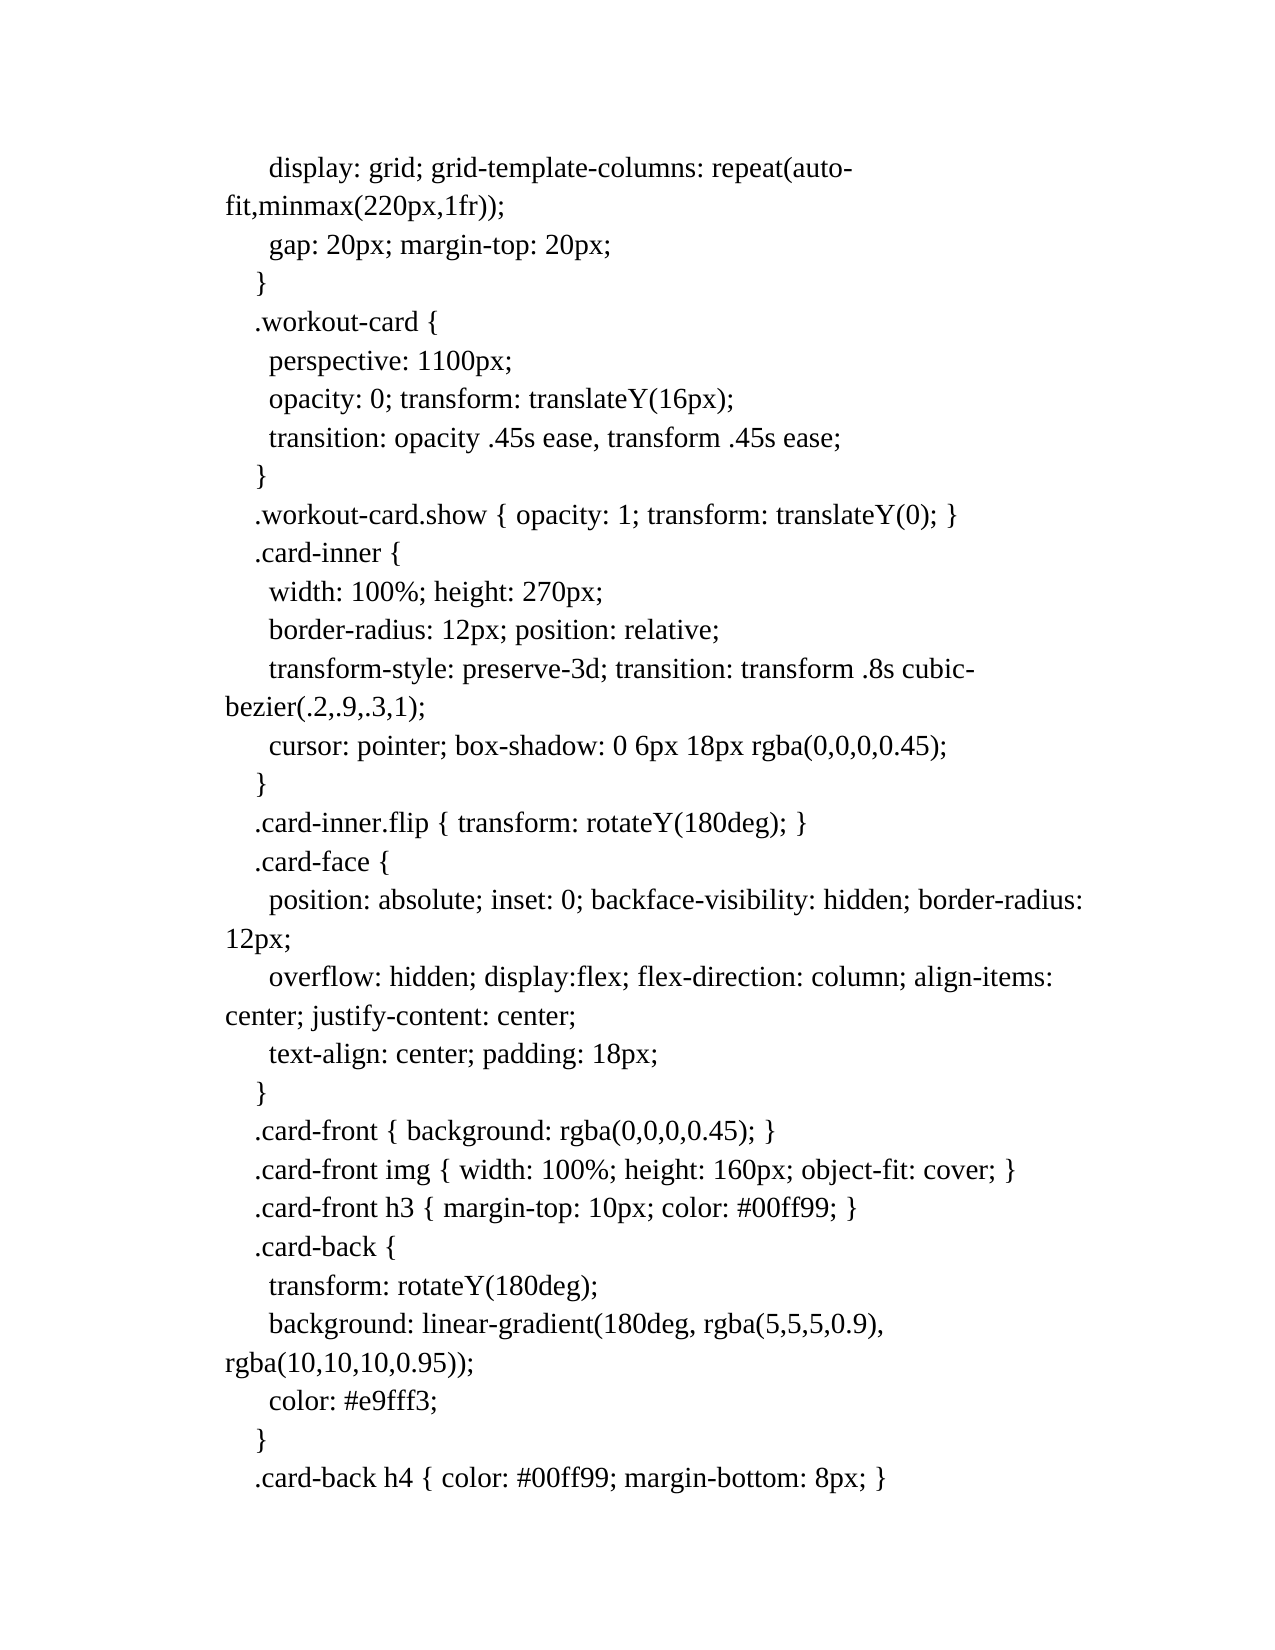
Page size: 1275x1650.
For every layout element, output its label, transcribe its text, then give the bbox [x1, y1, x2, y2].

list color: #e9fff3; [225, 1383, 1125, 1417]
list cursor: pointer; box-shadow: 0 6px 18px rgba(0,0,0,0.45); [225, 728, 1125, 762]
list background: linear-gradient(180deg, rgba(5,5,5,0.9), rgba(10,10,10,0.95)); [225, 1306, 1125, 1378]
list width: 100%; height: 270px; [225, 574, 1125, 607]
list } [225, 767, 1125, 800]
list display: grid; grid-template-columns: repeat(auto-fit,minmax(220px,1fr)); [225, 150, 1125, 222]
list position: absolute; inset: 0; backface-visibility: hidden; border-radius: 12px; [225, 882, 1125, 954]
list } [225, 1422, 1125, 1455]
list text-align: center; padding: 18px; [225, 1036, 1125, 1070]
list } [225, 1075, 1125, 1108]
list .card-back { [225, 1229, 1125, 1263]
list .card-inner.flip { transform: rotateY(180deg); } [225, 805, 1125, 839]
list opacity: 0; transform: translateY(16px); [225, 381, 1125, 415]
list .card-front { background: rgba(0,0,0,0.45); } [225, 1113, 1125, 1147]
list border-radius: 12px; position: relative; [225, 612, 1125, 646]
list } [225, 458, 1125, 492]
list perspective: 1100px; [225, 343, 1125, 376]
list .card-front h3 { margin-top: 10px; color: #00ff99; } [225, 1191, 1125, 1224]
list transition: opacity .45s ease, transform .45s ease; [225, 420, 1125, 453]
list .card-inner { [225, 535, 1125, 569]
list .workout-card.show { opacity: 1; transform: translateY(0); } [225, 497, 1125, 530]
list overflow: hidden; display:flex; flex-direction: column; align-items: center; justify-content: center; [225, 959, 1125, 1031]
list .card-front img { width: 100%; height: 160px; object-fit: cover; } [225, 1152, 1125, 1186]
list .workout-card { [225, 304, 1125, 338]
list .card-back h4 { color: #00ff99; margin-bottom: 8px; } [225, 1460, 1125, 1494]
list transform: rotateY(180deg); [225, 1268, 1125, 1301]
list } [225, 266, 1125, 299]
list transform-style: preserve-3d; transition: transform .8s cubic-bezier(.2,.9,.3,1); [225, 651, 1125, 723]
list gap: 20px; margin-top: 20px; [225, 227, 1125, 261]
list .card-face { [225, 844, 1125, 877]
